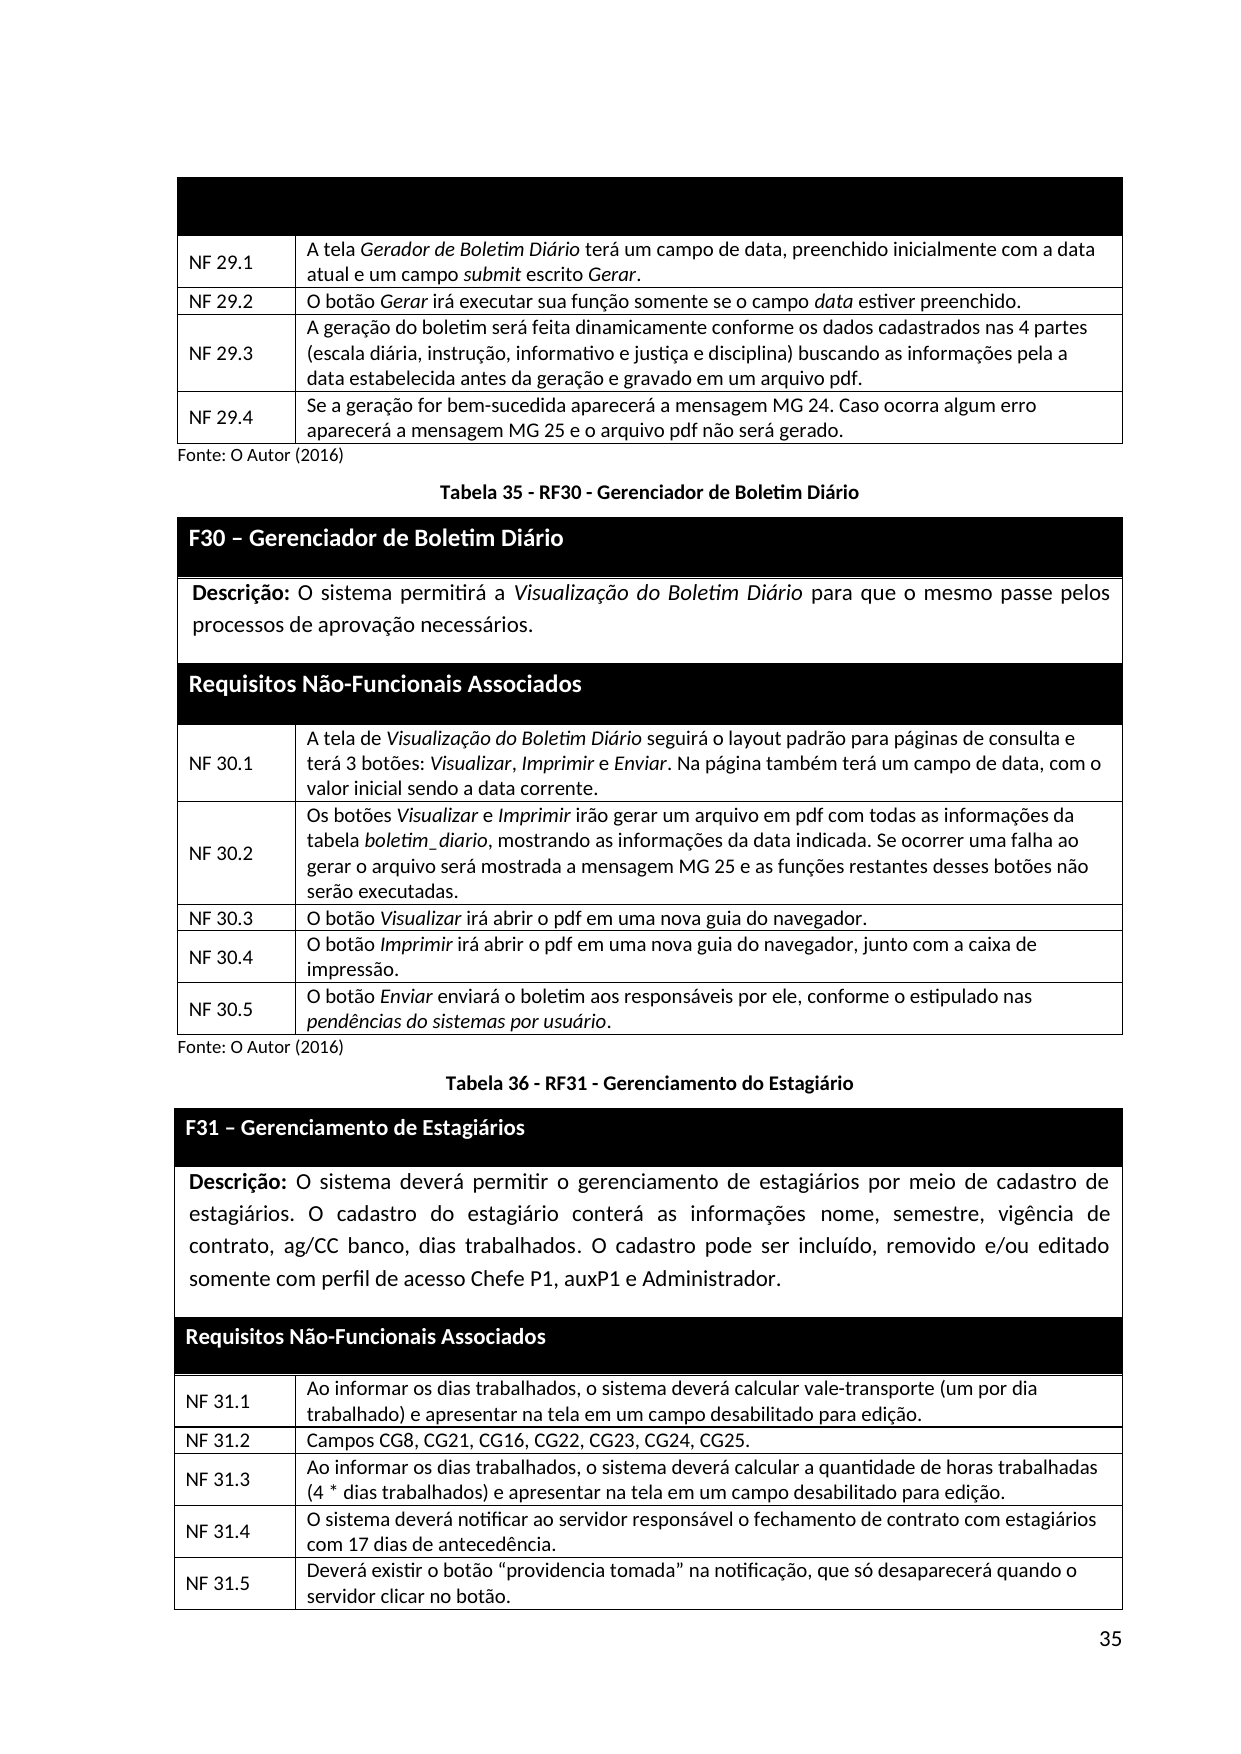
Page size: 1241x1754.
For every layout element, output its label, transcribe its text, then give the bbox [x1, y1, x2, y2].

table_cell Ao informar os dias trabalhados, o sistema deverá calcular a quantidade de horas trabalhadas (4 * dias trabalhados) e apresentar na tela em um campo desabilitado para edição. [296, 1454, 1122, 1505]
table_cell Se a geração for bem-sucedida aparecerá a mensagem MG 24. Caso ocorra algum erro aparecerá a mensagem MG 25 e o arquivo pdf não será gerado. [296, 392, 1122, 443]
table_cell NF 30.1 [178, 725, 295, 801]
table_cell Descrição: O sistema deverá permitir o gerenciamento de estagiários por meio de cadastro de estagiários. O cadastro do estagiário conterá as informações nome, semestre, vigência de contrato, ag/CC banco, dias trabalhados. O cadastro pode ser incluído, removido e/ou editado somente com perfil de acesso Chefe P1, auxP1 e Administrador. [175, 1167, 1122, 1317]
table_cell NF 30.3 [178, 905, 295, 930]
table_cell NF 31.4 [175, 1506, 295, 1557]
table_cell NF 30.2 [178, 802, 295, 904]
text Fonte: O Autor (2016) [177, 444, 1157, 467]
table_cell NF 30.5 [178, 983, 295, 1034]
text Fonte: O Autor (2016) [177, 1035, 1157, 1058]
table_cell NF 31.5 [175, 1558, 295, 1608]
table_cell Deverá existir o botão “providencia tomada” na notificação, que só desaparecerá quando o servidor clicar no botão. [296, 1558, 1122, 1608]
table_cell NF 29.2 [178, 288, 295, 313]
table_cell NF 29.4 [178, 392, 295, 443]
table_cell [178, 178, 1122, 235]
table_cell O sistema deverá notificar ao servidor responsável o fechamento de contrato com estagiários com 17 dias de antecedência. [296, 1506, 1122, 1557]
table_cell Campos CG8, CG21, CG16, CG22, CG23, CG24, CG25. [296, 1428, 1122, 1453]
table_cell NF 30.4 [178, 931, 295, 982]
table_cell NF 29.3 [178, 315, 295, 391]
table_cell NF 29.1 [178, 236, 295, 287]
table_cell Requisitos Não-Funcionais Associados [178, 664, 1122, 724]
table_header F30 – Gerenciador de Boletim Diário [178, 518, 1122, 577]
table_cell O botão Gerar irá executar sua função somente se o campo data estiver preenchido. [296, 288, 1122, 313]
table_cell O botão Visualizar irá abrir o pdf em uma nova guia do navegador. [296, 905, 1122, 930]
table_cell A tela de Visualização do Boletim Diário seguirá o layout padrão para páginas de consulta e terá 3 botões: Visualizar, Imprimir e Enviar. Na página também terá um campo de data, com o valor inicial sendo a data corrente. [296, 725, 1122, 801]
table_cell A geração do boletim será feita dinamicamente conforme os dados cadastrados nas 4 partes (escala diária, instrução, informativo e justiça e disciplina) buscando as informações pela a data estabelecida antes da geração e gravado em um arquivo pdf. [296, 315, 1122, 391]
table_cell NF 31.3 [175, 1454, 295, 1505]
table_cell Requisitos Não-Funcionais Associados [175, 1318, 1122, 1374]
table_cell O botão Imprimir irá abrir o pdf em uma nova guia do navegador, junto com a caixa de impressão. [296, 931, 1122, 982]
table_cell NF 31.1 [175, 1376, 295, 1426]
table_cell Ao informar os dias trabalhados, o sistema deverá calcular vale-transporte (um por dia trabalhado) e apresentar na tela em um campo desabilitado para edição. [296, 1376, 1122, 1426]
table_cell NF 31.2 [175, 1428, 295, 1453]
table_cell O botão Enviar enviará o boletim aos responsáveis por ele, conforme o estipulado nas pendências do sistemas por usuário. [296, 983, 1122, 1034]
table_cell Descrição: O sistema permitirá a Visualização do Boletim Diário para que o mesmo passe pelos processos de aprovação necessários. [178, 579, 1122, 663]
table_cell A tela Gerador de Boletim Diário terá um campo de data, preenchido inicialmente com a data atual e um campo submit escrito Gerar. [296, 236, 1122, 287]
table_header F31 – Gerenciamento de Estagiários [175, 1109, 1122, 1166]
table_cell Os botões Visualizar e Imprimir irão gerar um arquivo em pdf com todas as informações da tabela boletim_diario, mostrando as informações da data indicada. Se ocorrer uma falha ao gerar o arquivo será mostrada a mensagem MG 25 e as funções restantes desses botões não serão executadas. [296, 802, 1122, 904]
